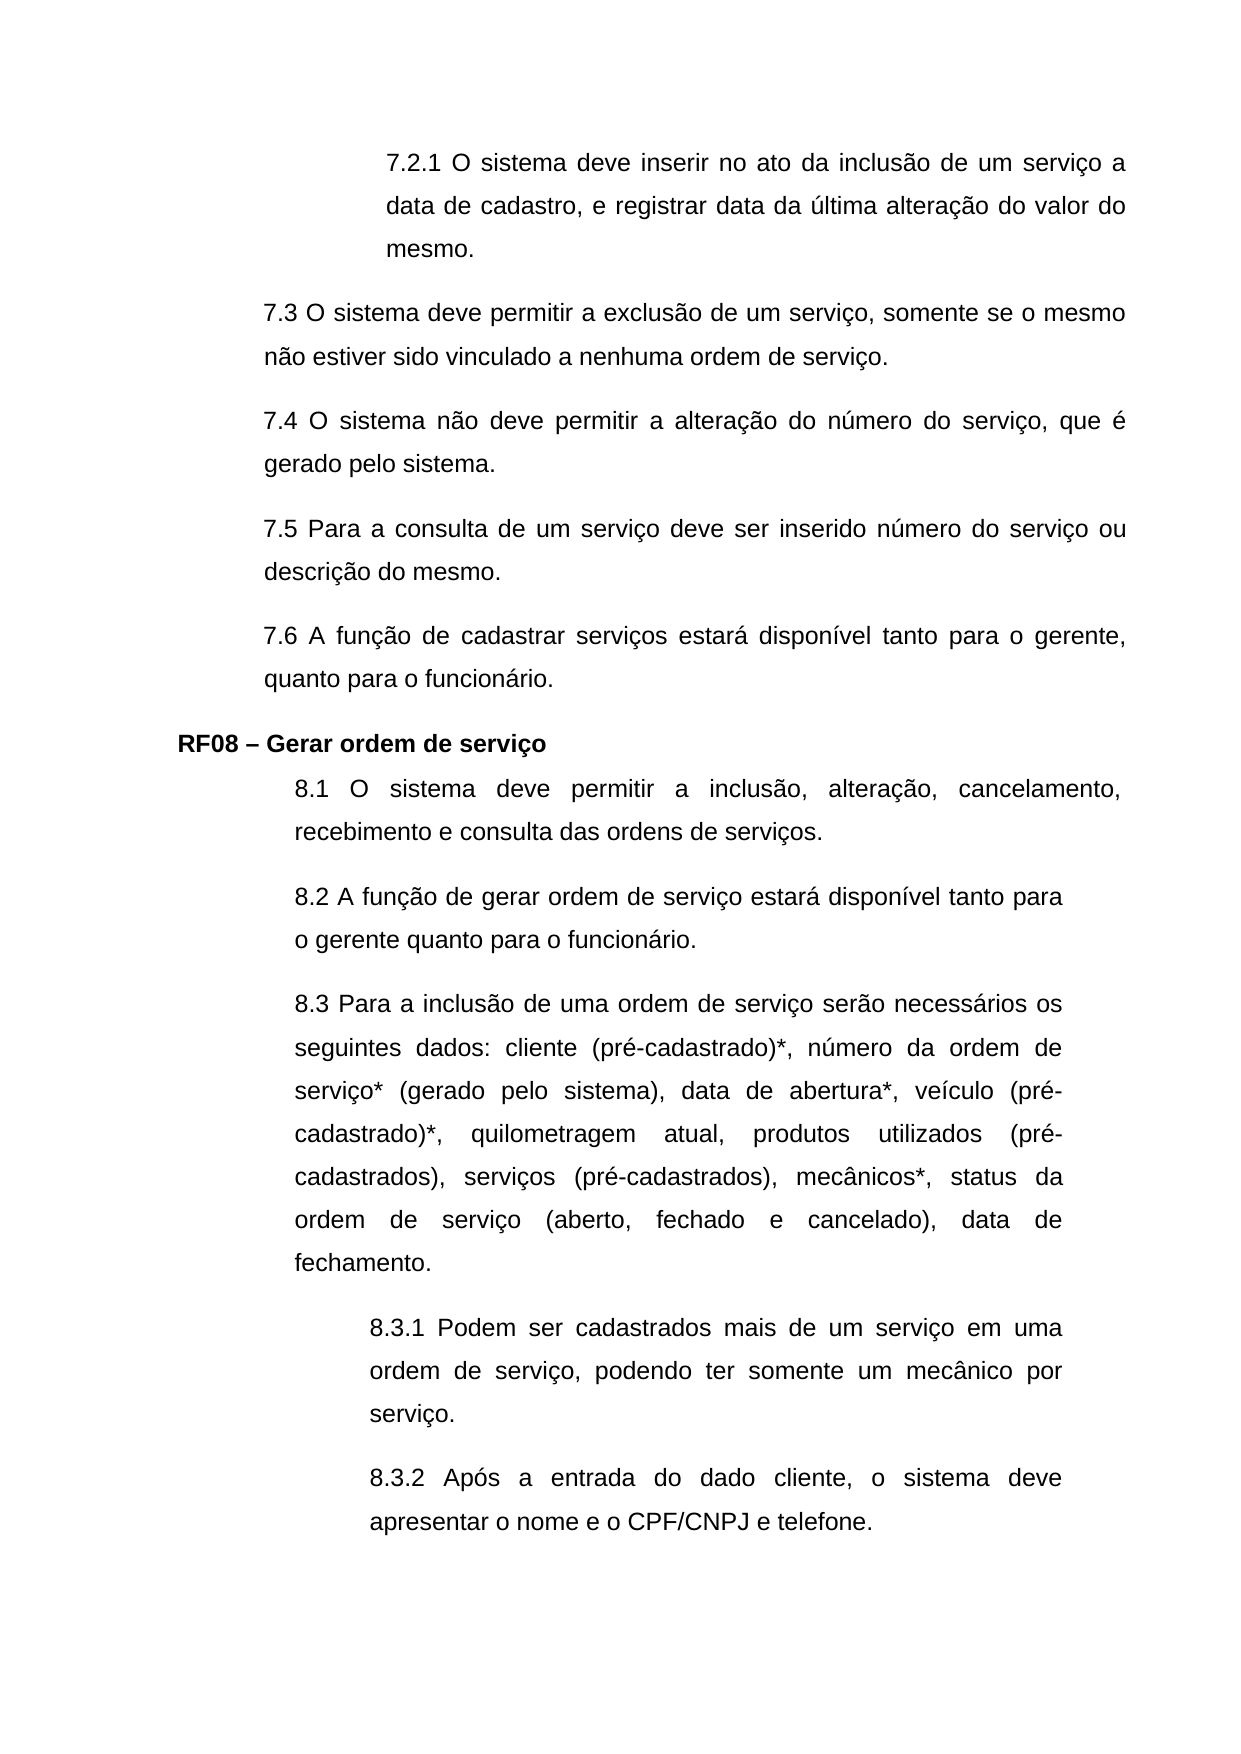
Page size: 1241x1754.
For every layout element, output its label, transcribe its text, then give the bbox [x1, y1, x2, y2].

subtitle RF08 – Gerar ordem de serviço [177, 729, 1128, 757]
text 8.1 O sistema deve permitir a inclusão, alteração, cancelamento, recebimento e consulta das ordens de serviços. [294, 774, 1122, 846]
text 7.5 Para a consulta de um serviço deve ser inserido número do serviço ou descrição do mesmo. [263, 513, 1128, 585]
text 7.4 O sistema não deve permitir a alteração do número do serviço, que é gerado pelo sistema. [263, 406, 1128, 478]
text 8.3 Para a inclusão de uma ordem de serviço serão necessários os seguintes dados: cliente (pré-cadastrado)*, número da ordem de serviço* (gerado pelo sistema), data de abertura*, veículo (pré-cadastrado)*, quilometragem atual, produtos utilizados (pré-cadastrados), serviços (pré-cadastrados), mecânicos*, status da ordem de serviço (aberto, fechado e cancelado), data de fechamento. [294, 989, 1064, 1277]
text 7.3 O sistema deve permitir a exclusão de um serviço, somente se o mesmo não estiver sido vinculado a nenhuma ordem de serviço. [263, 298, 1128, 370]
text 7.2.1 O sistema deve inserir no ato da inclusão de um serviço a data de cadastro, e registrar data da última alteração do valor do mesmo. [386, 148, 1128, 263]
text 8.2 A função de gerar ordem de serviço estará disponível tanto para o gerente quanto para o funcionário. [294, 882, 1064, 954]
text 7.6 A função de cadastrar serviços estará disponível tanto para o gerente, quanto para o funcionário. [263, 621, 1128, 693]
text 8.3.1 Podem ser cadastrados mais de um serviço em uma ordem de serviço, podendo ter somente um mecânico por serviço. [369, 1313, 1064, 1428]
text 8.3.2 Após a entrada do dado cliente, o sistema deve apresentar o nome e o CPF/CNPJ e telefone. [369, 1463, 1064, 1535]
